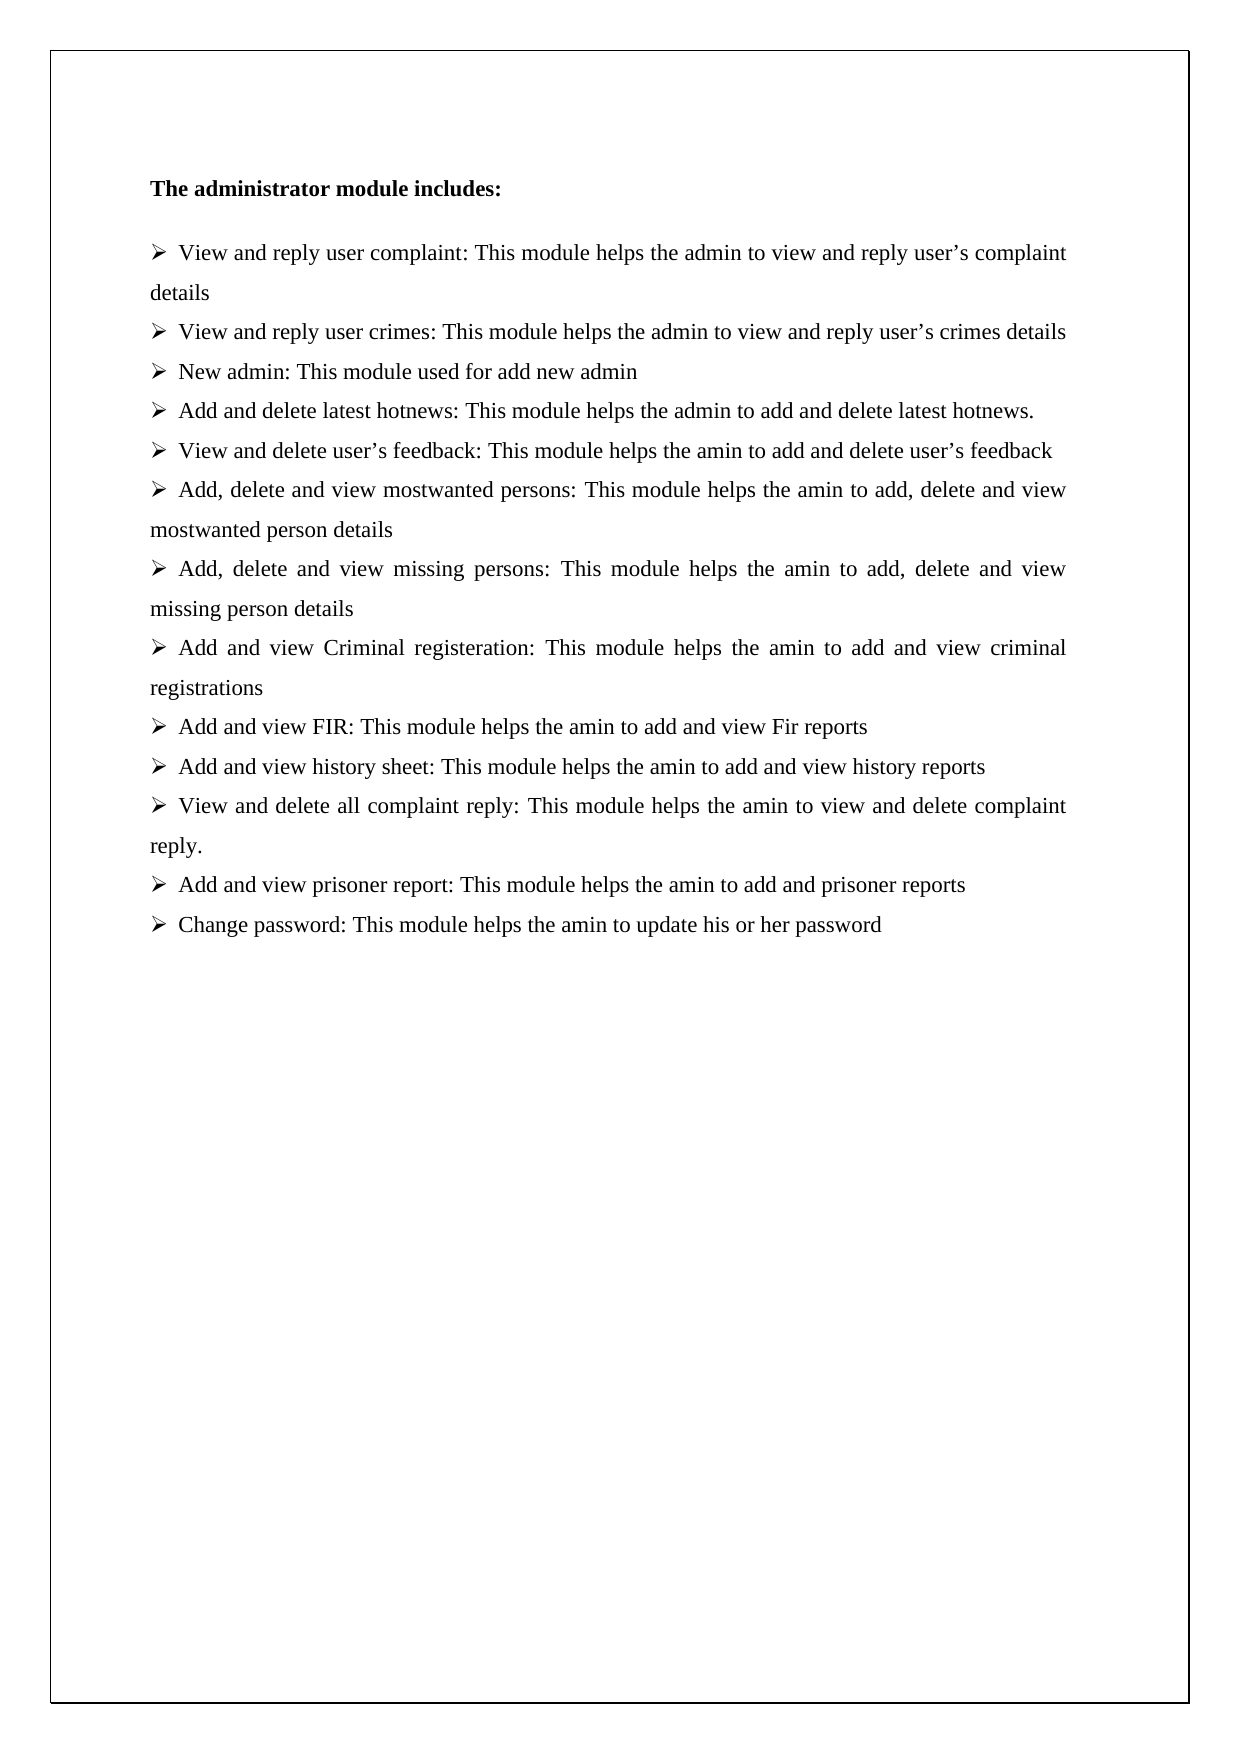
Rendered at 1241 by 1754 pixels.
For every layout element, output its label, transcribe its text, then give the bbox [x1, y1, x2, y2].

list View and reply user complaint: This module helps the admin to view and reply user’s complaint details [150, 239, 1067, 305]
list Add and view history sheet: This module helps the amin to add and view history reports [150, 753, 1067, 779]
list Add and view prisoner report: This module helps the amin to add and prisoner reports [150, 871, 1067, 897]
list New admin: This module used for add new admin [150, 358, 1067, 384]
list Add and view Criminal registeration: This module helps the amin to add and view criminal registrations [150, 634, 1067, 700]
list View and delete user’s feedback: This module helps the amin to add and delete user’s feedback [150, 437, 1067, 463]
list View and delete all complaint reply: This module helps the amin to view and delete complaint reply. [150, 792, 1067, 858]
list Add and view FIR: This module helps the amin to add and view Fir reports [150, 713, 1067, 739]
list View and reply user crimes: This module helps the admin to view and reply user’s crimes details [150, 318, 1067, 345]
list Change password: This module helps the amin to update his or her password [150, 911, 1067, 937]
list Add and delete latest hotnews: This module helps the admin to add and delete latest hotnews. [150, 397, 1067, 424]
list Add, delete and view mostwanted persons: This module helps the amin to add, delete and view mostwanted person details [150, 476, 1067, 542]
text The administrator module includes: [150, 175, 1067, 201]
list Add, delete and view missing persons: This module helps the amin to add, delete and view missing person details [150, 555, 1067, 621]
